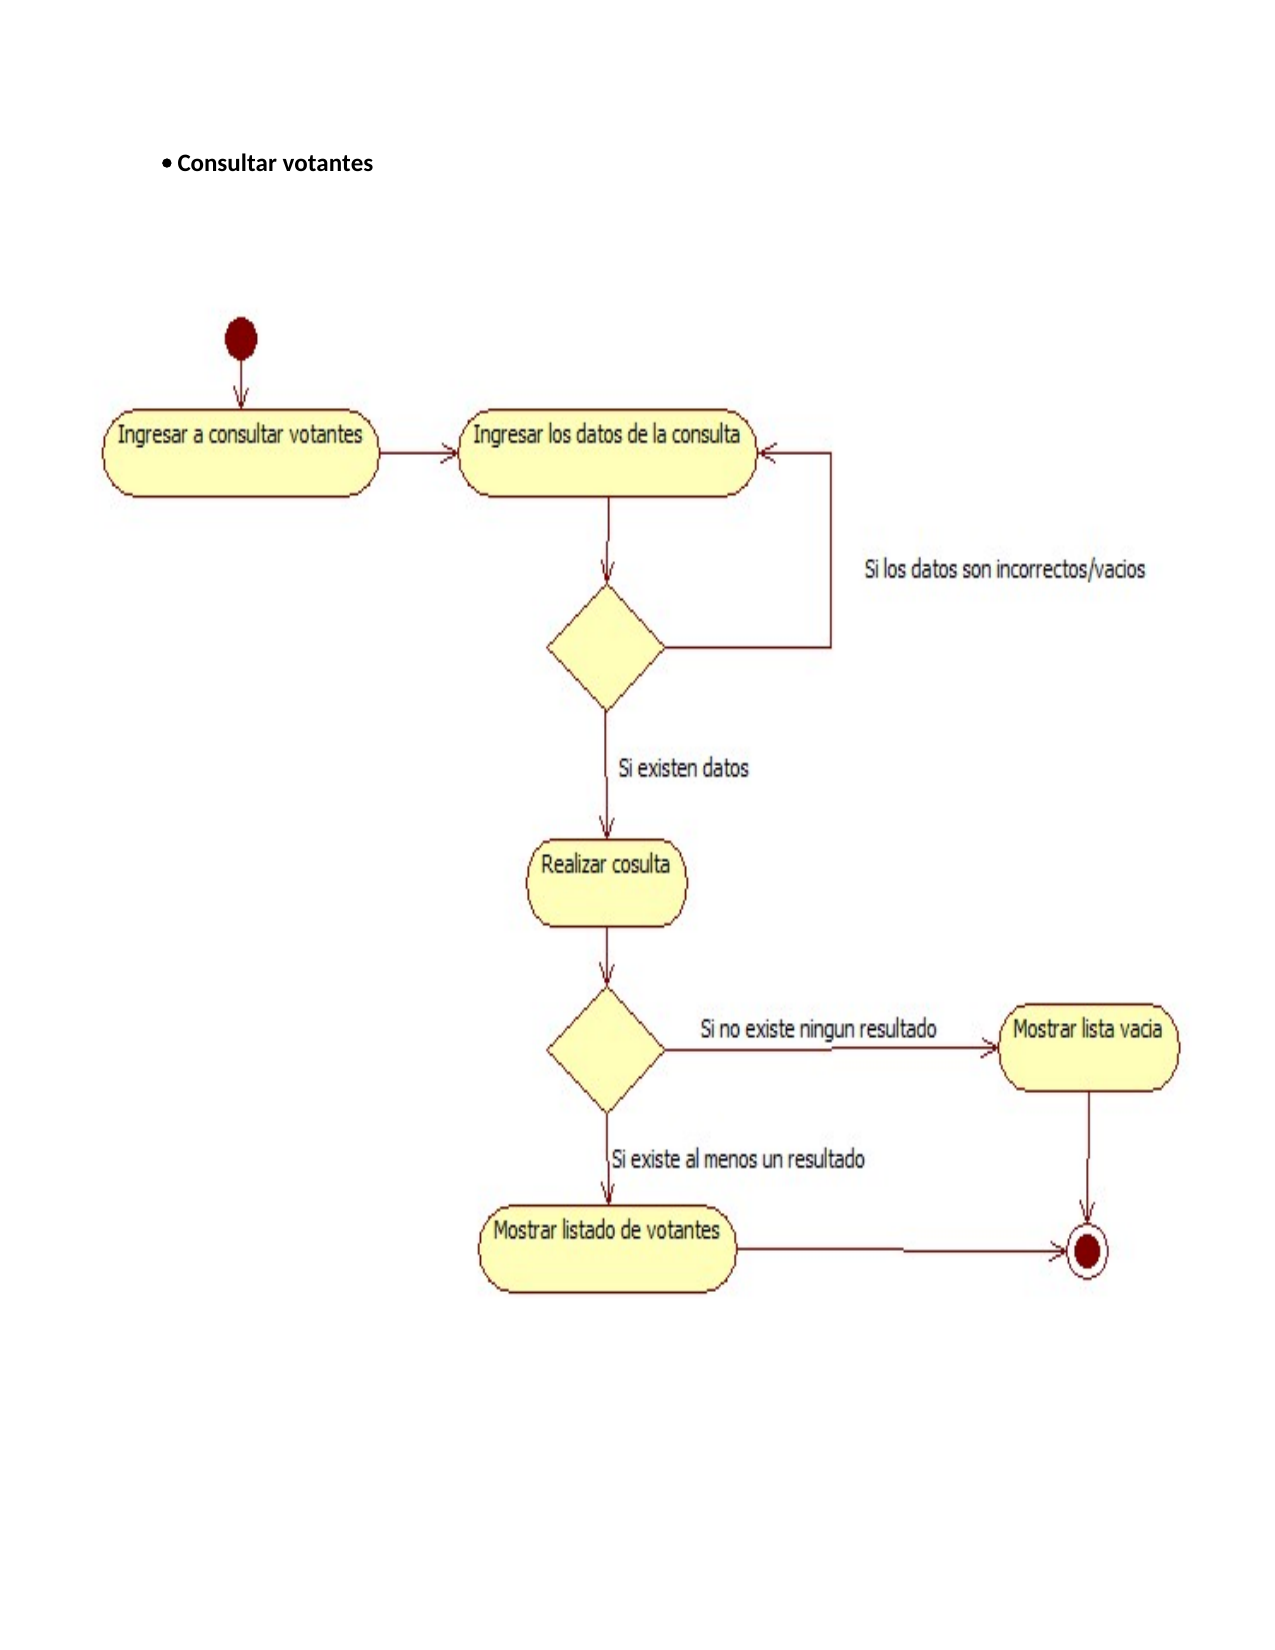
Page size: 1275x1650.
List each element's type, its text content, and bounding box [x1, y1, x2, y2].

list Consultar votantes [162, 148, 1098, 178]
picture [68, 272, 1214, 1340]
